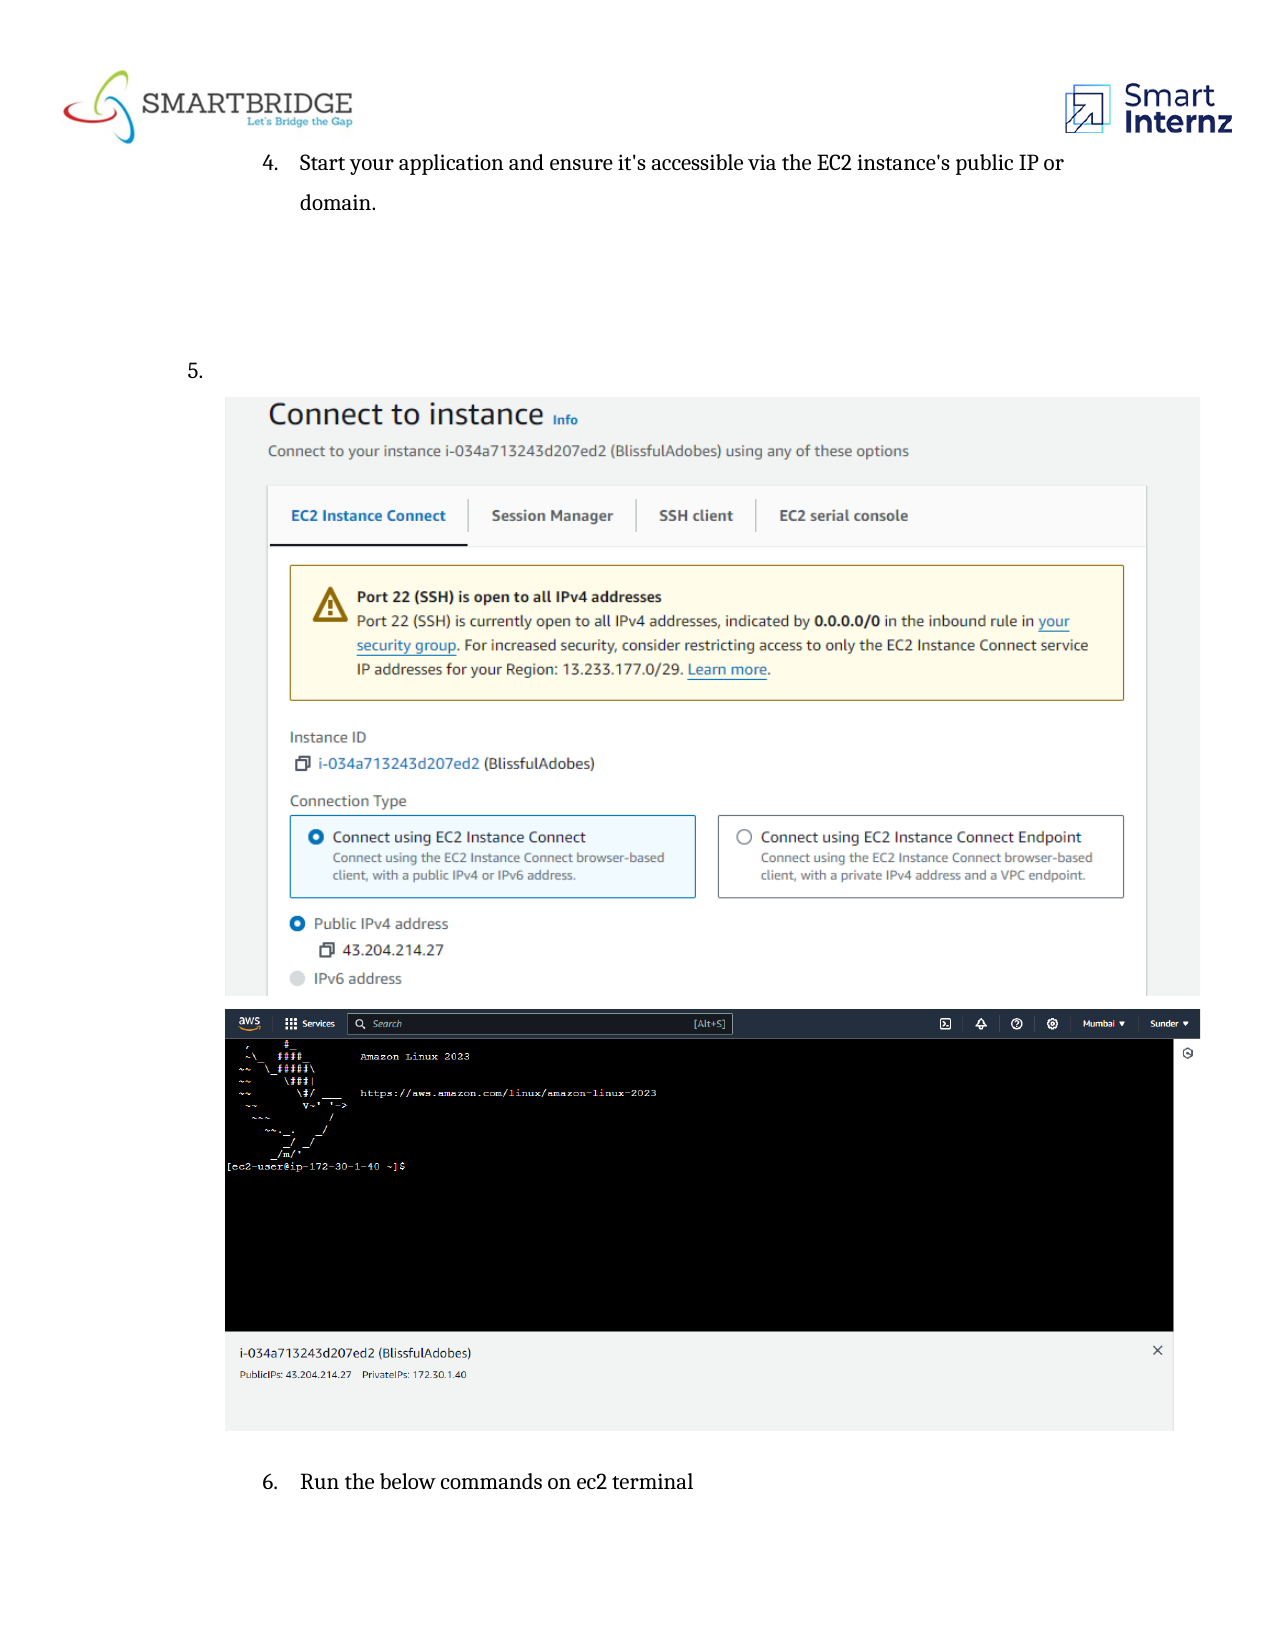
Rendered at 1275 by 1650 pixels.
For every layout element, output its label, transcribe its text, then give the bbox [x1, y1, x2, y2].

picture [60, 65, 357, 149]
picture [225, 1009, 1200, 1431]
list Start your application and ensure it's accessible via the EC2 instance's public IP or domain. [262, 150, 1125, 216]
list Run the below commands on ec2 terminal [262, 1469, 1125, 1495]
picture [225, 397, 1200, 996]
picture [1060, 83, 1237, 133]
